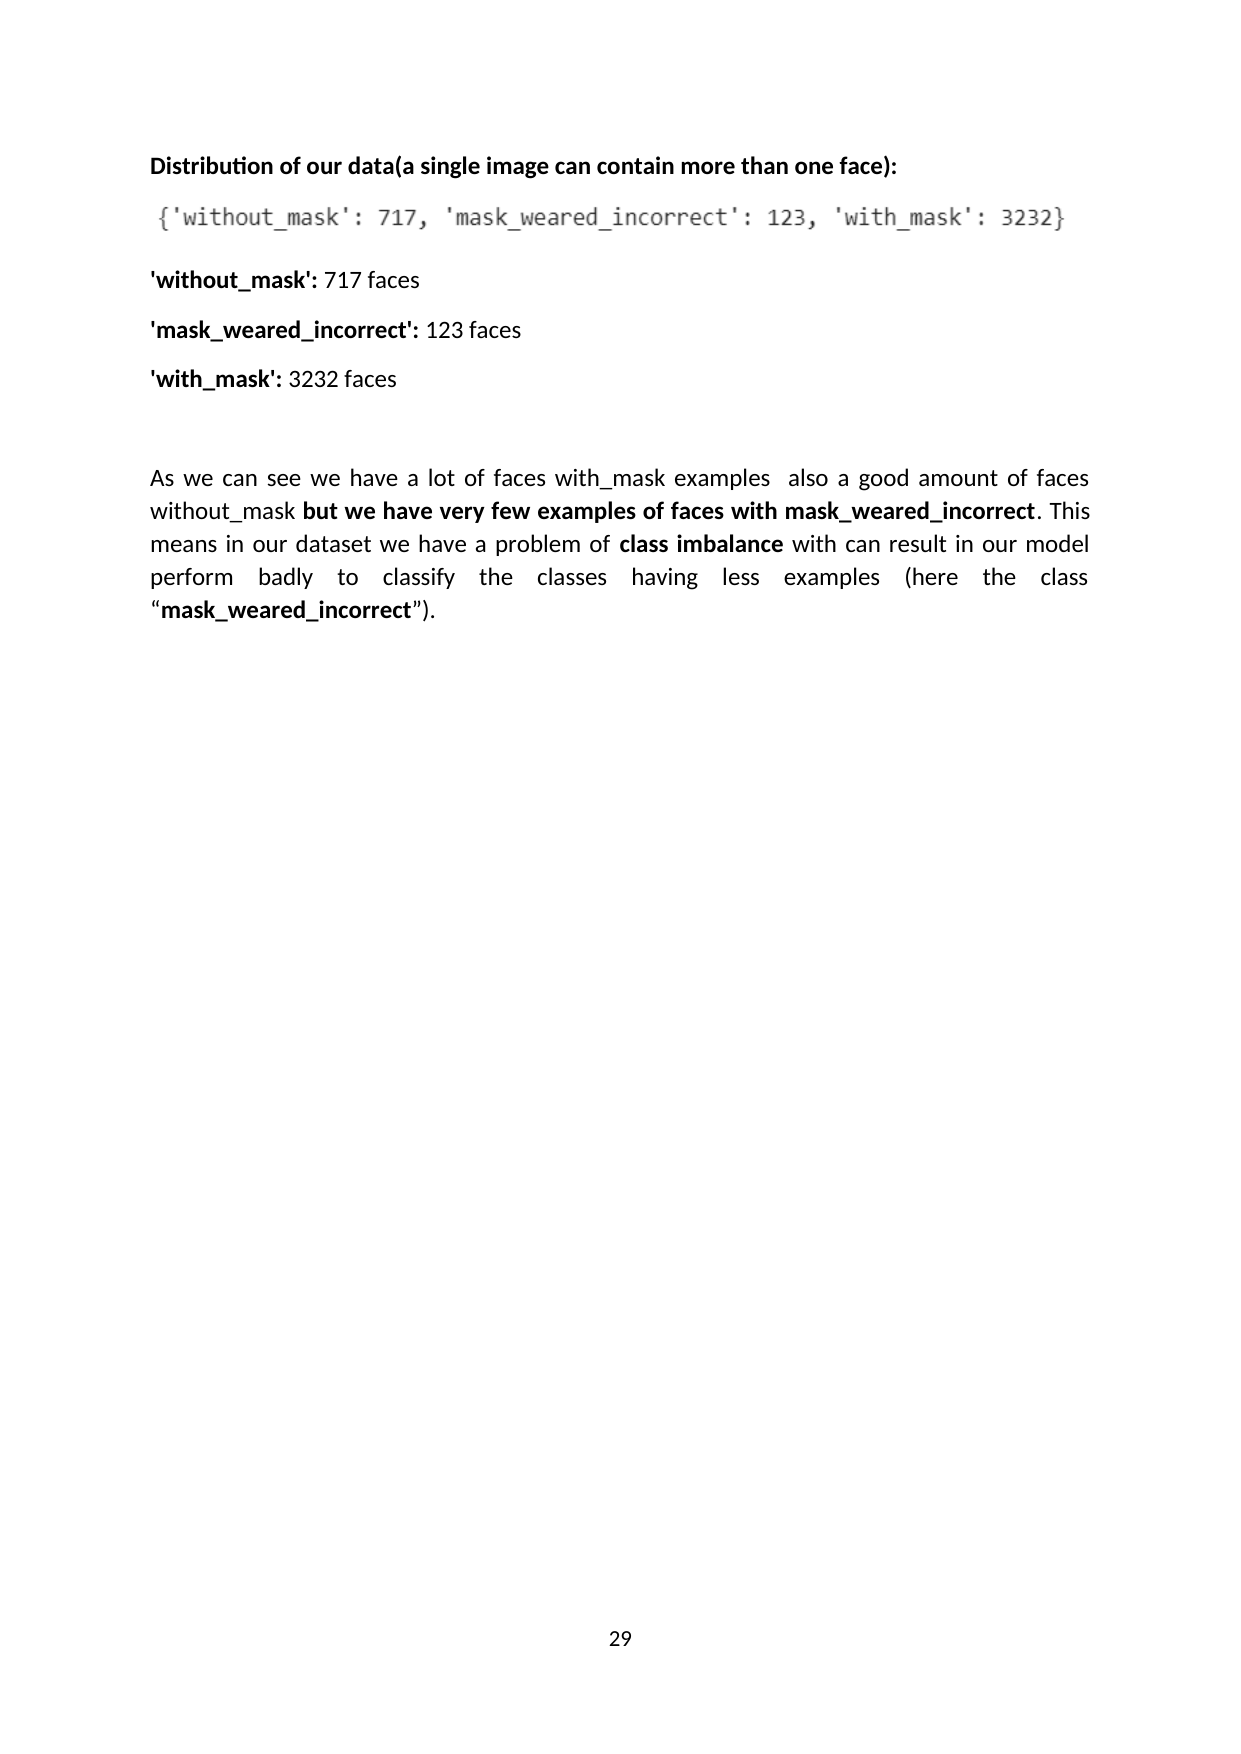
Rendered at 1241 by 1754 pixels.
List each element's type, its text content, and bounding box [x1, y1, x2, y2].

text 'without_mask': 717 faces [150, 264, 1090, 295]
text 'with_mask': 3232 faces [150, 363, 1090, 394]
text As we can see we have a lot of faces with_mask examples also a good amount of faces without_mask but we have very few examples of faces with mask_weared_incorrect. This means in our dataset we have a problem of class imbalance with can result in our model perform badly to classify the classes having less examples (here the class “mask_weared_incorrect”). [150, 463, 1090, 625]
text 'mask_weared_incorrect': 123 faces [150, 314, 1090, 344]
text Distribution of our data(a single image can contain more than one face): [150, 150, 1090, 181]
picture [150, 199, 1091, 246]
